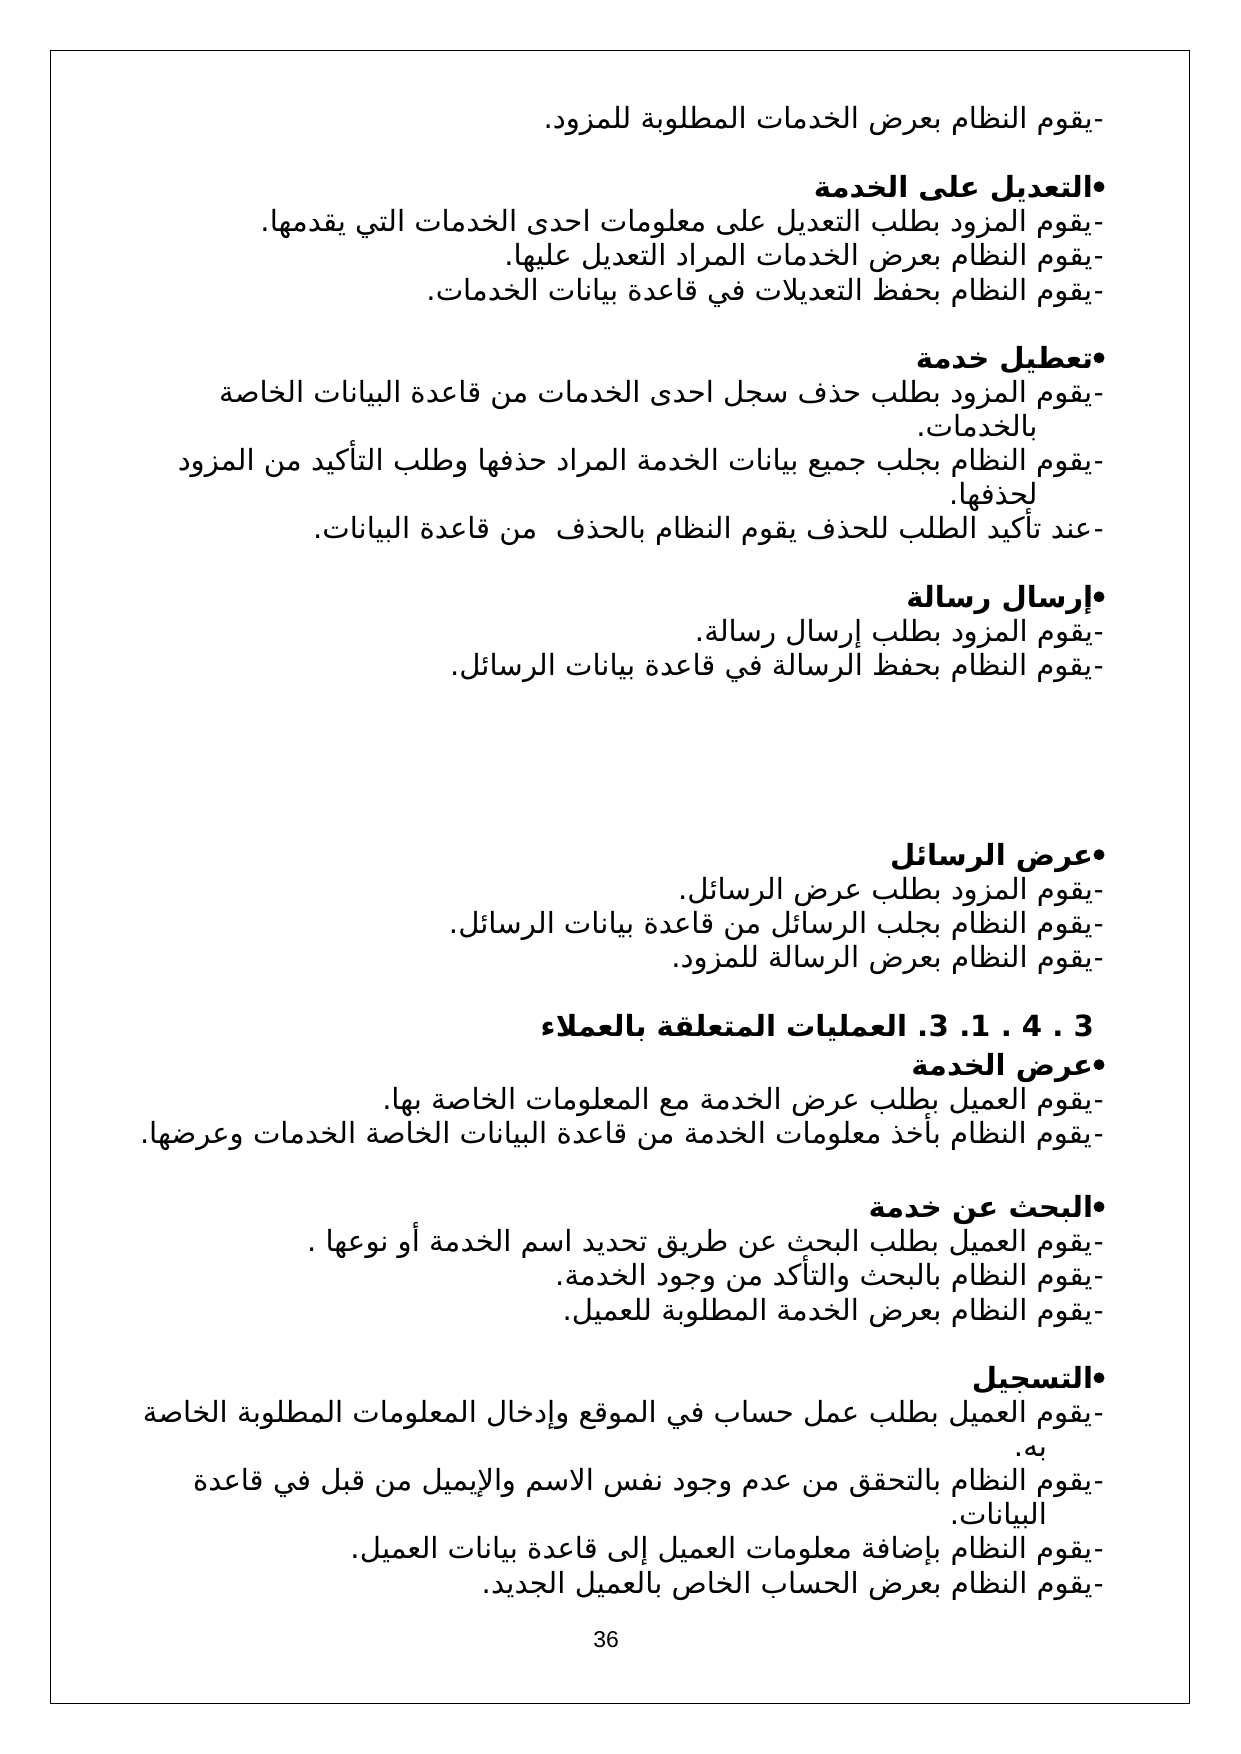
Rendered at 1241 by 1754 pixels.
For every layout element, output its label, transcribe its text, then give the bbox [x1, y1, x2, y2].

list يقوم النظام بعرض الخدمات المراد التعديل عليها. [118, 238, 1094, 272]
list يقوم النظام بجلب الرسائل من قاعدة بيانات الرسائل. [118, 906, 1094, 940]
list البحث عن خدمة [118, 1190, 1094, 1224]
list يقوم النظام بعرض الرسالة للمزود. [118, 940, 1094, 974]
list يقوم النظام بالبحث والتأكد من وجود الخدمة. [118, 1258, 1094, 1292]
list 3 . 4 . 1. 3. العمليات المتعلقة بالعملاء [118, 1009, 1094, 1043]
list يقوم النظام بإضافة معلومات العميل إلى قاعدة بيانات العميل. [118, 1531, 1094, 1566]
list تعطيل خدمة [118, 341, 1094, 375]
list يقوم النظام بعرض الخدمة المطلوبة للعميل. [118, 1292, 1094, 1327]
list يقوم المزود بطلب التعديل على معلومات احدى الخدمات التي يقدمها. [118, 204, 1094, 238]
list يقوم العميل بطلب البحث عن طريق تحديد اسم الخدمة أو نوعها . [118, 1224, 1094, 1258]
list التعديل على الخدمة [118, 170, 1094, 204]
list يقوم المزود بطلب إرسال رسالة. [118, 614, 1094, 648]
list يقوم النظام بأخذ معلومات الخدمة من قاعدة البيانات الخاصة الخدمات وعرضها. [118, 1116, 1094, 1150]
list عرض الرسائل [118, 838, 1094, 872]
list يقوم النظام بالتحقق من عدم وجود نفس الاسم والإيميل من قبل في قاعدة البيانات. [118, 1463, 1094, 1531]
list يقوم العميل بطلب عمل حساب في الموقع وإدخال المعلومات المطلوبة الخاصة به. [118, 1395, 1094, 1463]
list إرسال رسالة [118, 580, 1094, 614]
list يقوم النظام بجلب جميع بيانات الخدمة المراد حذفها وطلب التأكيد من المزود لحذفها. [118, 443, 1094, 511]
list عند تأكيد الطلب للحذف يقوم النظام بالحذف من قاعدة البيانات. [118, 511, 1094, 546]
list يقوم النظام بحفظ التعديلات في قاعدة بيانات الخدمات. [118, 272, 1094, 307]
list يقوم العميل بطلب عرض الخدمة مع المعلومات الخاصة بها. [118, 1082, 1094, 1116]
list عرض الخدمة [118, 1048, 1094, 1082]
list يقوم النظام بحفظ الرسالة في قاعدة بيانات الرسائل. [118, 648, 1094, 682]
list يقوم النظام بعرض الخدمات المطلوبة للمزود. [118, 101, 1094, 136]
list يقوم النظام بعرض الحساب الخاص بالعميل الجديد. [118, 1566, 1094, 1600]
list يقوم المزود بطلب حذف سجل احدى الخدمات من قاعدة البيانات الخاصة بالخدمات. [118, 375, 1094, 443]
list التسجيل [118, 1361, 1094, 1395]
list يقوم المزود بطلب عرض الرسائل. [118, 872, 1094, 906]
